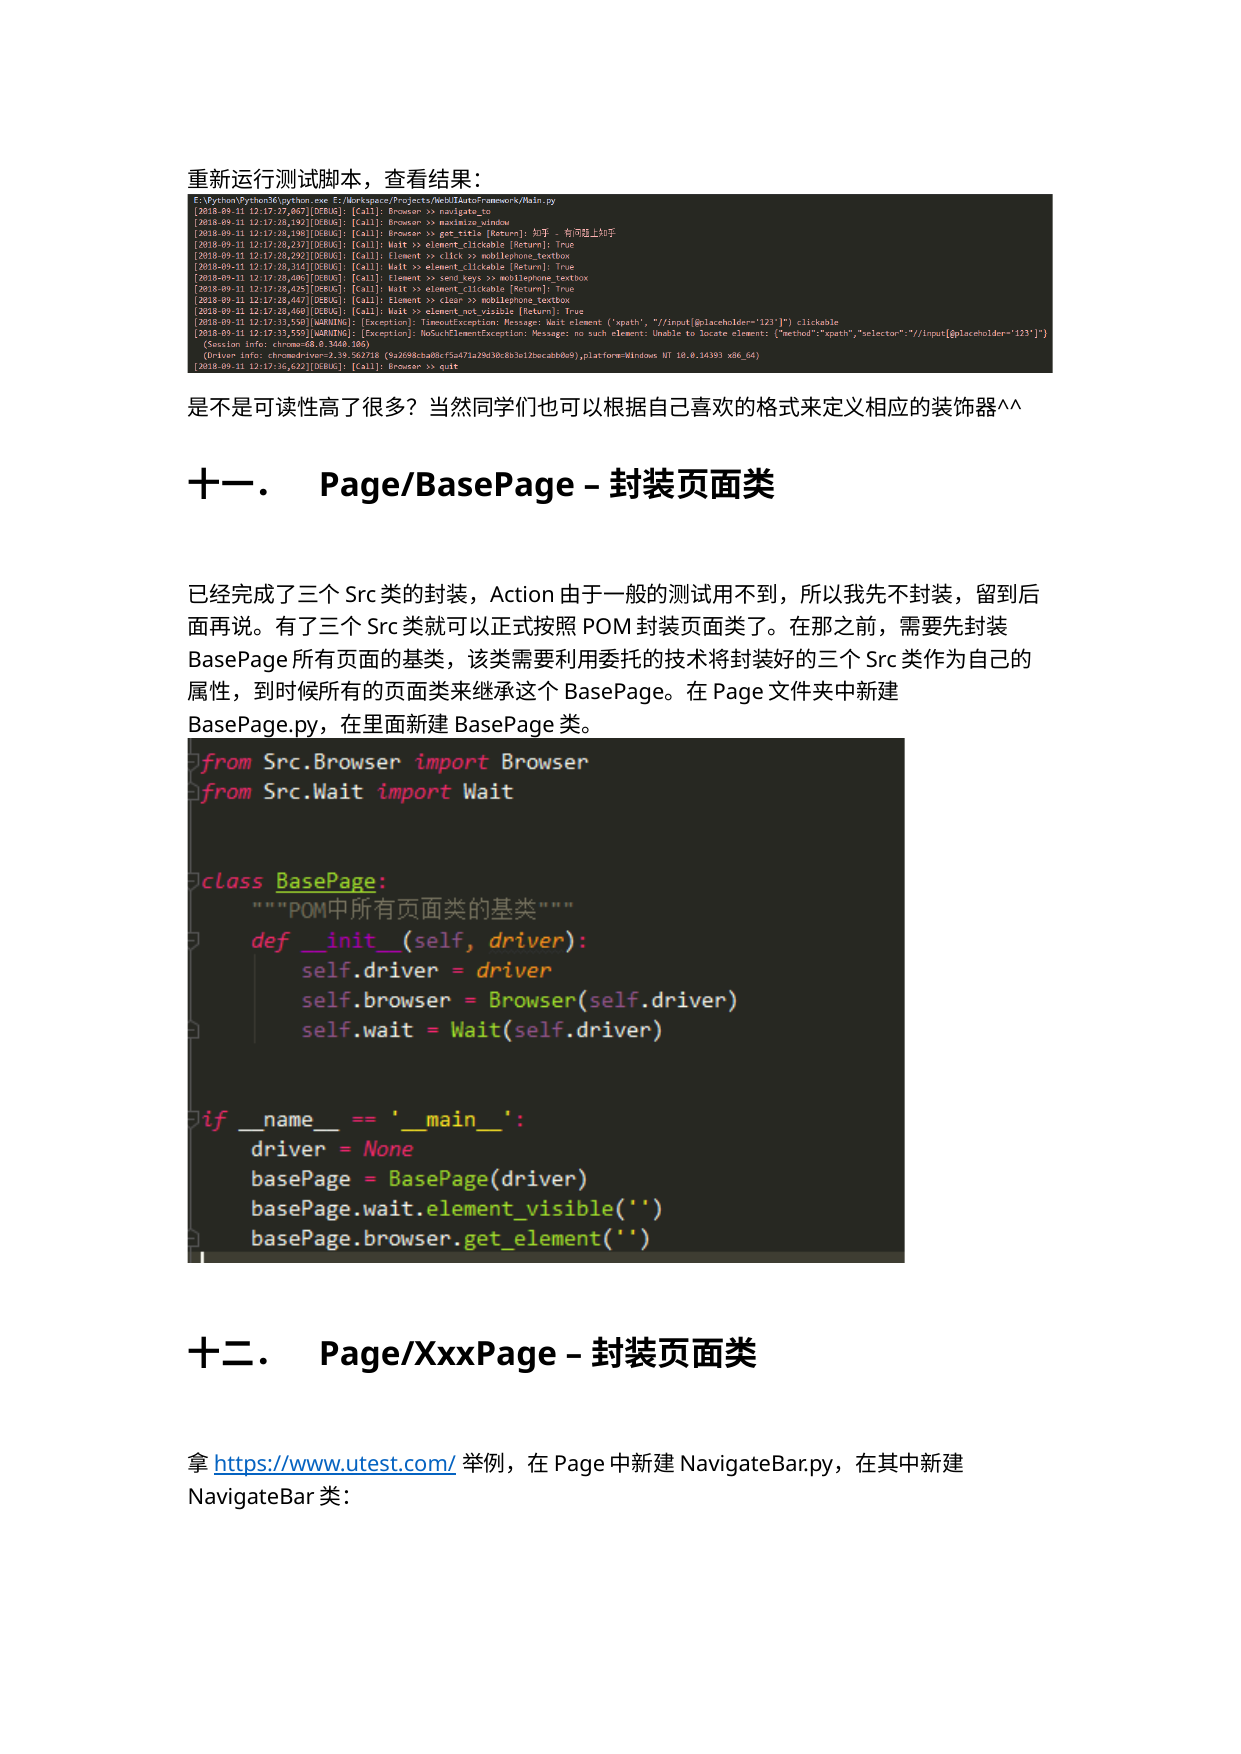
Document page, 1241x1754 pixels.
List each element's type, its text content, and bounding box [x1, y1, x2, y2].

picture [187, 738, 905, 1263]
subtitle Page/BasePage – 封装页面类 [187, 449, 1053, 514]
text 拿https://www.utest.com/ 举例，在Page中新建NavigateBar.py，在其中新建NavigateBar类： [187, 1446, 1053, 1511]
text 是不是可读性高了很多？当然同学们也可以根据自己喜欢的格式来定义相应的装饰器^^ [187, 389, 1053, 422]
picture [187, 194, 1053, 373]
text 已经完成了三个Src类的封装，Action由于一般的测试用不到，所以我先不封装，留到后面再说。有了三个Src类就可以正式按照POM封装页面类了。在那之前，需要先封装BasePage所有页面的基类，该类需要利用委托的技术将封装好的三个Src类作为自己的属性，到时候所有的页面类来继承这个BasePage。在Page文件夹中新建BasePage.py，在里面新建BasePage类。 [187, 576, 1053, 739]
subtitle Page/XxxPage – 封装页面类 [187, 1318, 1053, 1383]
text 重新运行测试脚本，查看结果： [187, 162, 1053, 194]
